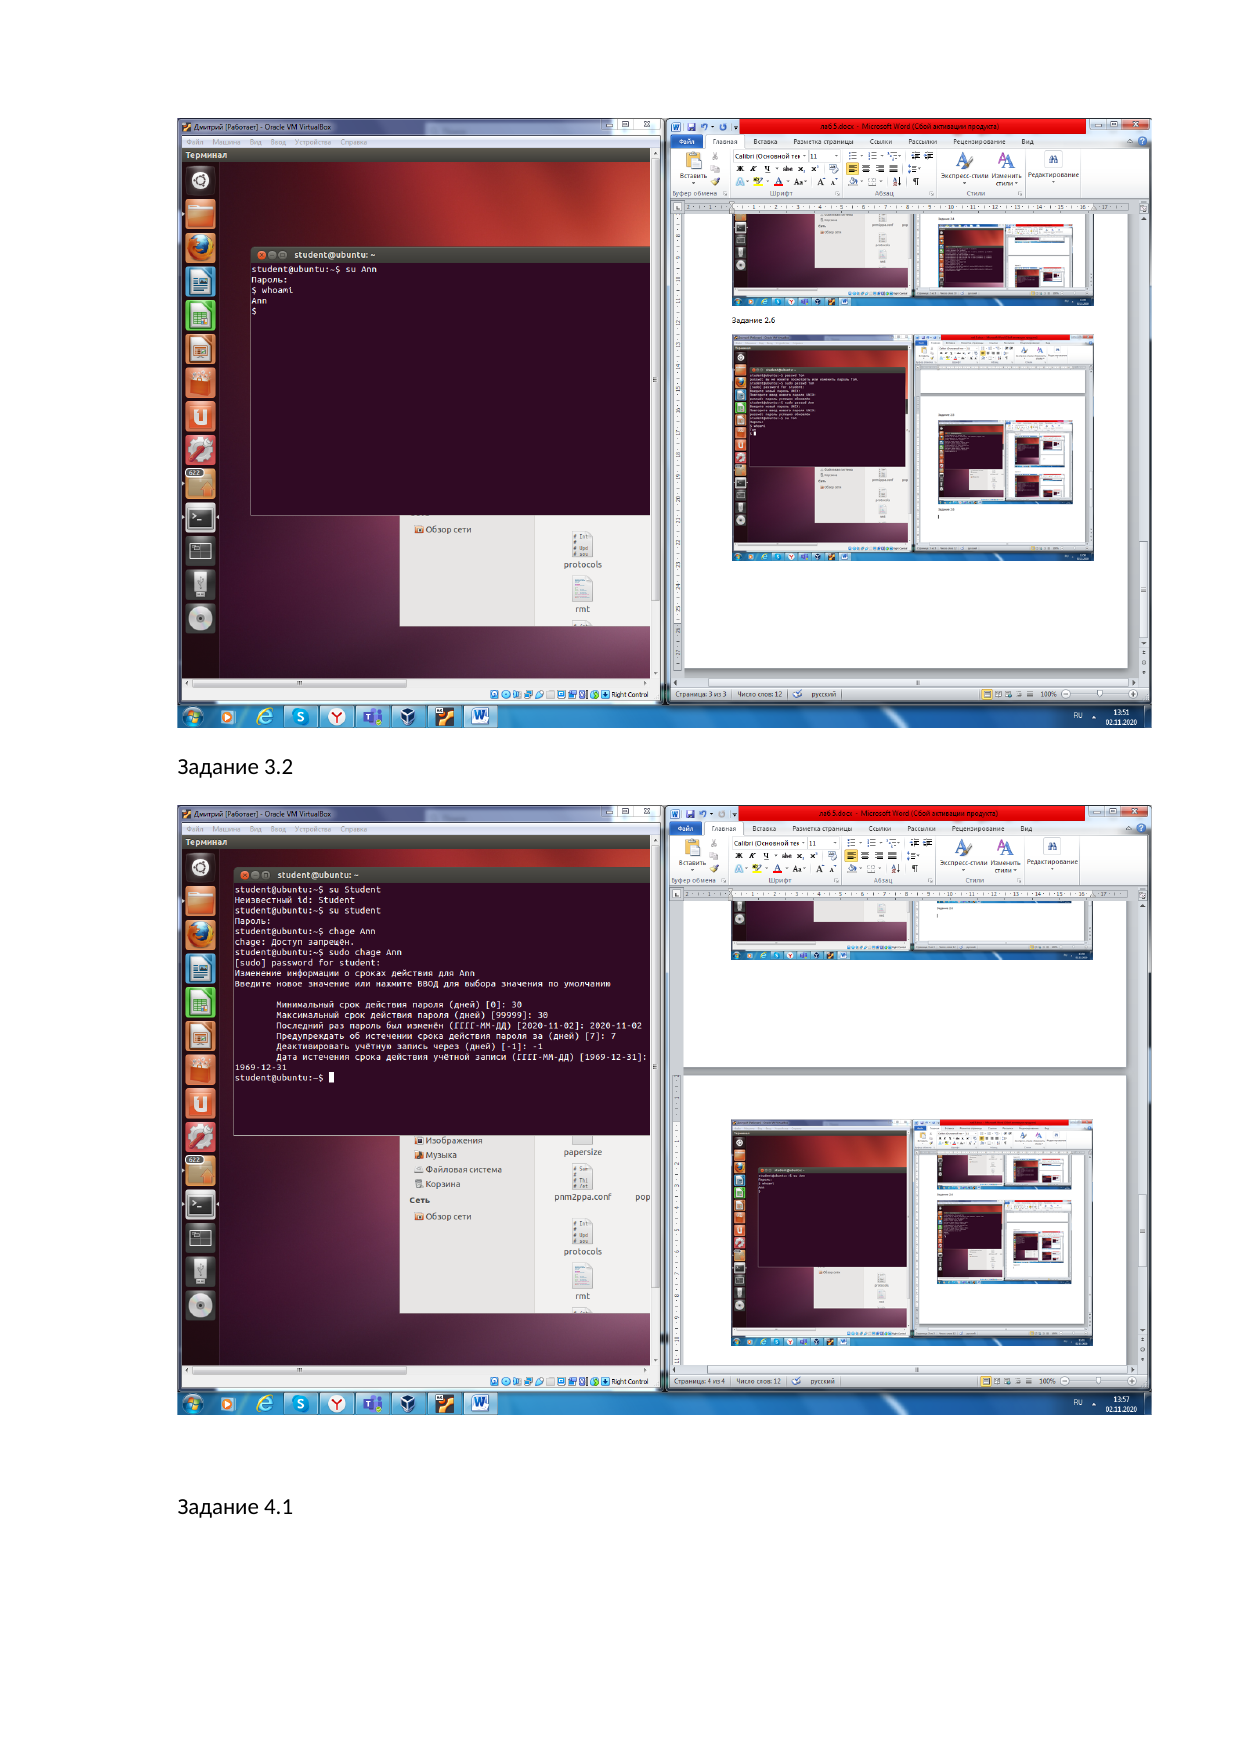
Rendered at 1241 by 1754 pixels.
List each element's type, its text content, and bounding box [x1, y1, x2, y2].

text Задание 4.1 [177, 1492, 1152, 1520]
picture [177, 805, 1152, 1415]
text Задание 3.2 [177, 752, 1152, 780]
picture [177, 118, 1152, 728]
